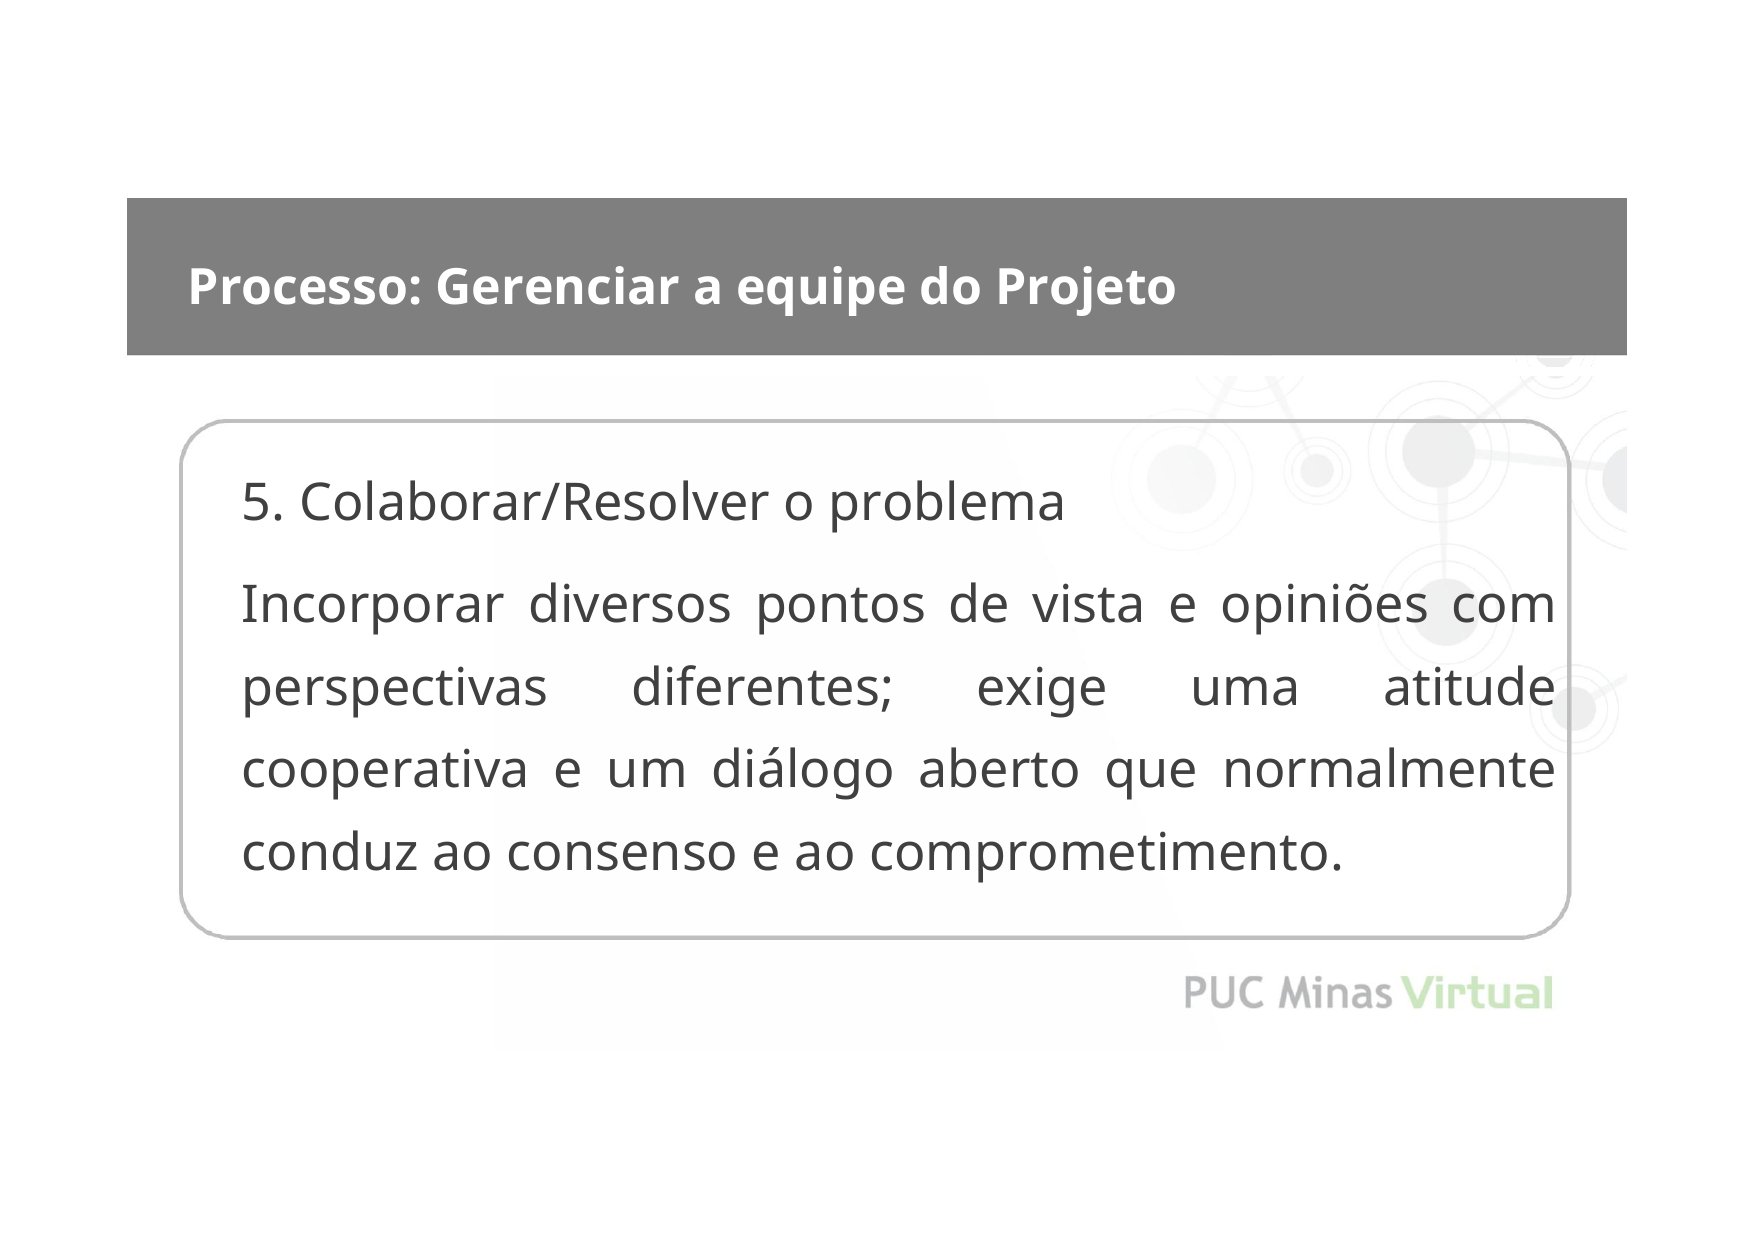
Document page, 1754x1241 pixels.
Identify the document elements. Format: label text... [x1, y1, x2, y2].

picture [127, 198, 1627, 367]
text 5. Colaborar/Resolver o problema [242, 464, 1604, 535]
picture [127, 376, 1628, 1052]
text Incorporar diversos pontos de vista e opiniões com perspectivas diferentes; exige uma atitude cooperativa e um diálogo aberto que normalmente conduz ao consenso e ao comprometimento. [242, 566, 1558, 886]
text Processo: Gerenciar a equipe do Projeto [187, 251, 1604, 319]
